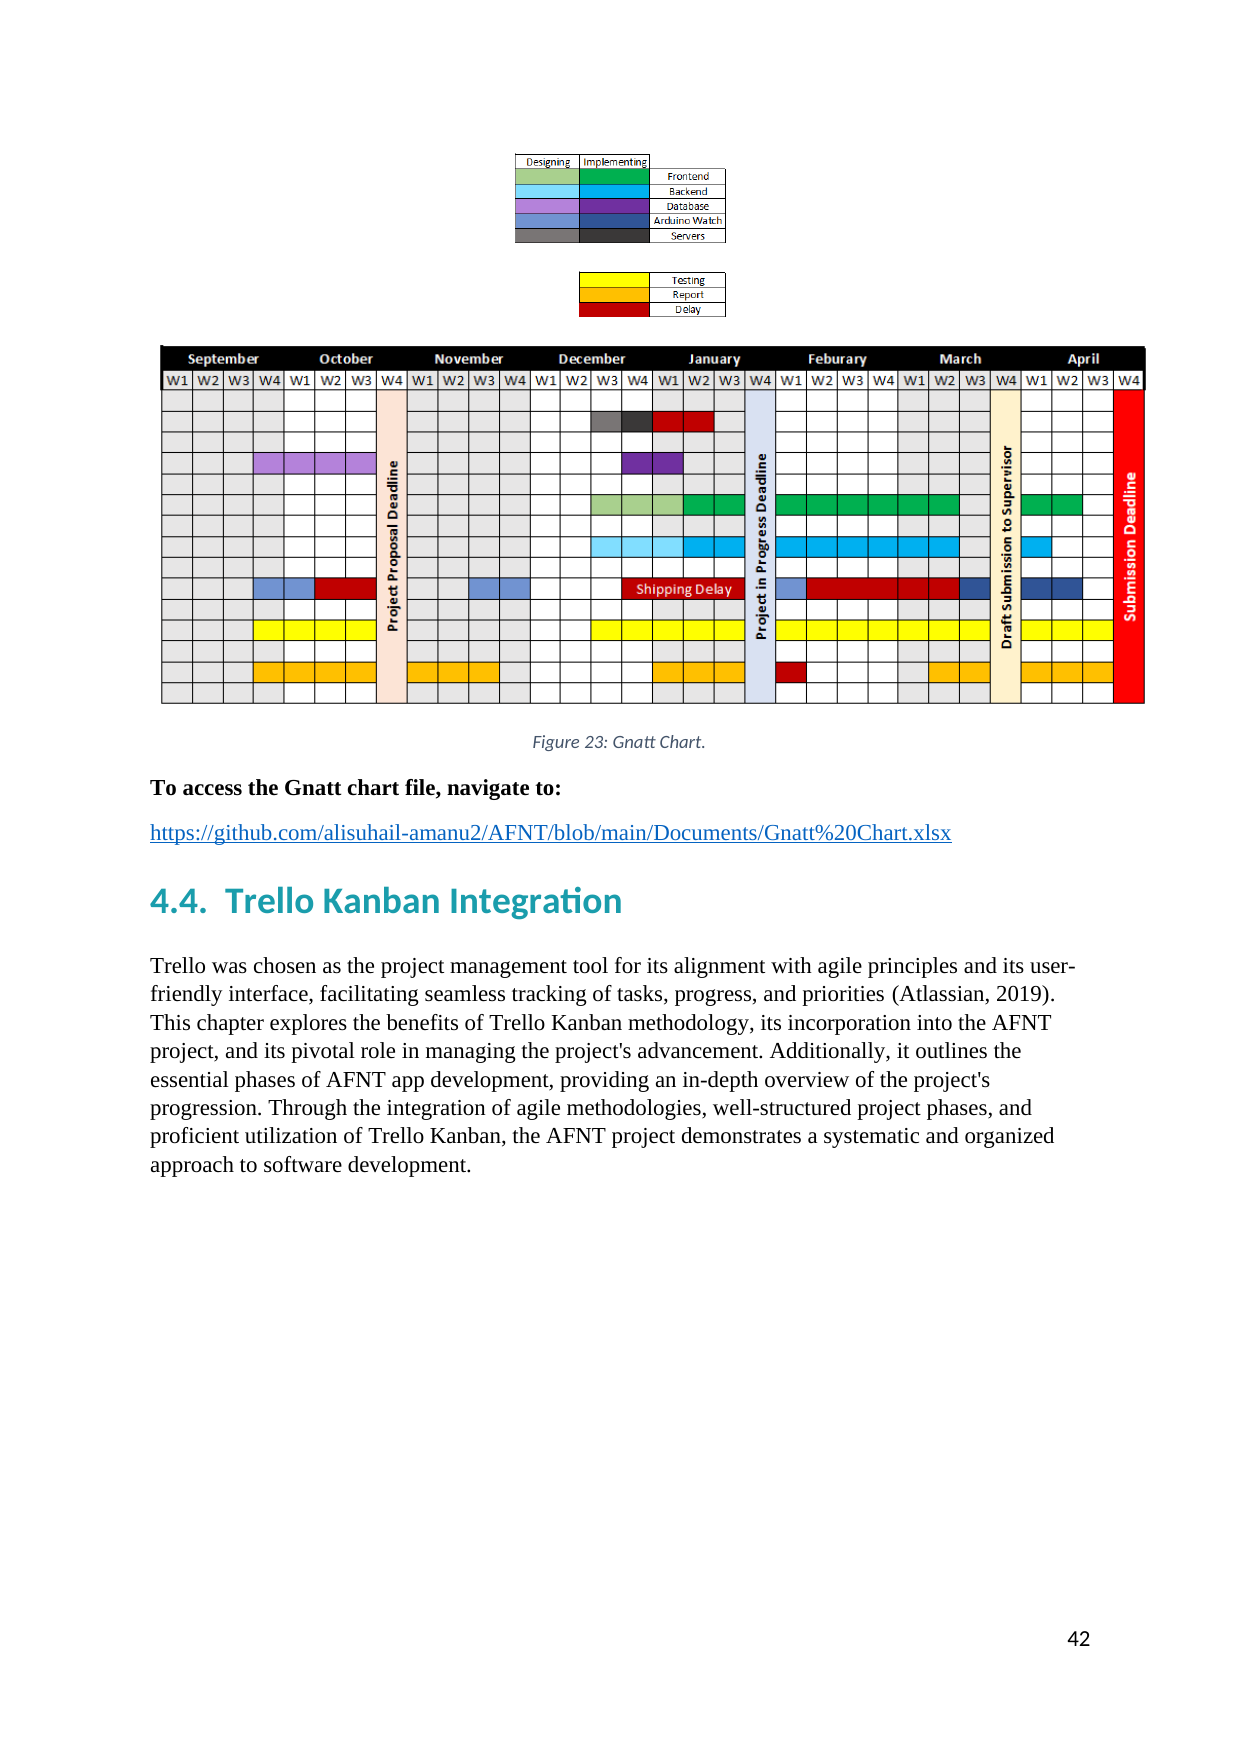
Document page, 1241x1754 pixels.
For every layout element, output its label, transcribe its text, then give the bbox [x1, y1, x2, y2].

text Trello was chosen as the project management tool for its alignment with agile principles and its user-friendly interface, facilitating seamless tracking of tasks, progress, and priorities (Atlassian, 2019). This chapter explores the benefits of Trello Kanban methodology, its incorporation into the AFNT project, and its pivotal role in managing the project's advancement. Additionally, it outlines the essential phases of AFNT app development, providing an in-depth overview of the project's progression. Through the integration of agile methodologies, well-structured project phases, and proficient utilization of Trello Kanban, the AFNT project demonstrates a systematic and organized approach to software development. [150, 952, 1090, 1177]
picture [150, 341, 1154, 712]
text Figure 23: Gnatt Chart. [150, 730, 1090, 753]
picture [506, 150, 734, 323]
text To access the Gnatt chart file, navigate to: [150, 774, 1090, 801]
subtitle Trello Kanban Integration [150, 877, 1090, 923]
text https://github.com/alisuhail-amanu2/AFNT/blob/main/Documents/Gnatt%20Chart.xlsx [150, 819, 1090, 846]
